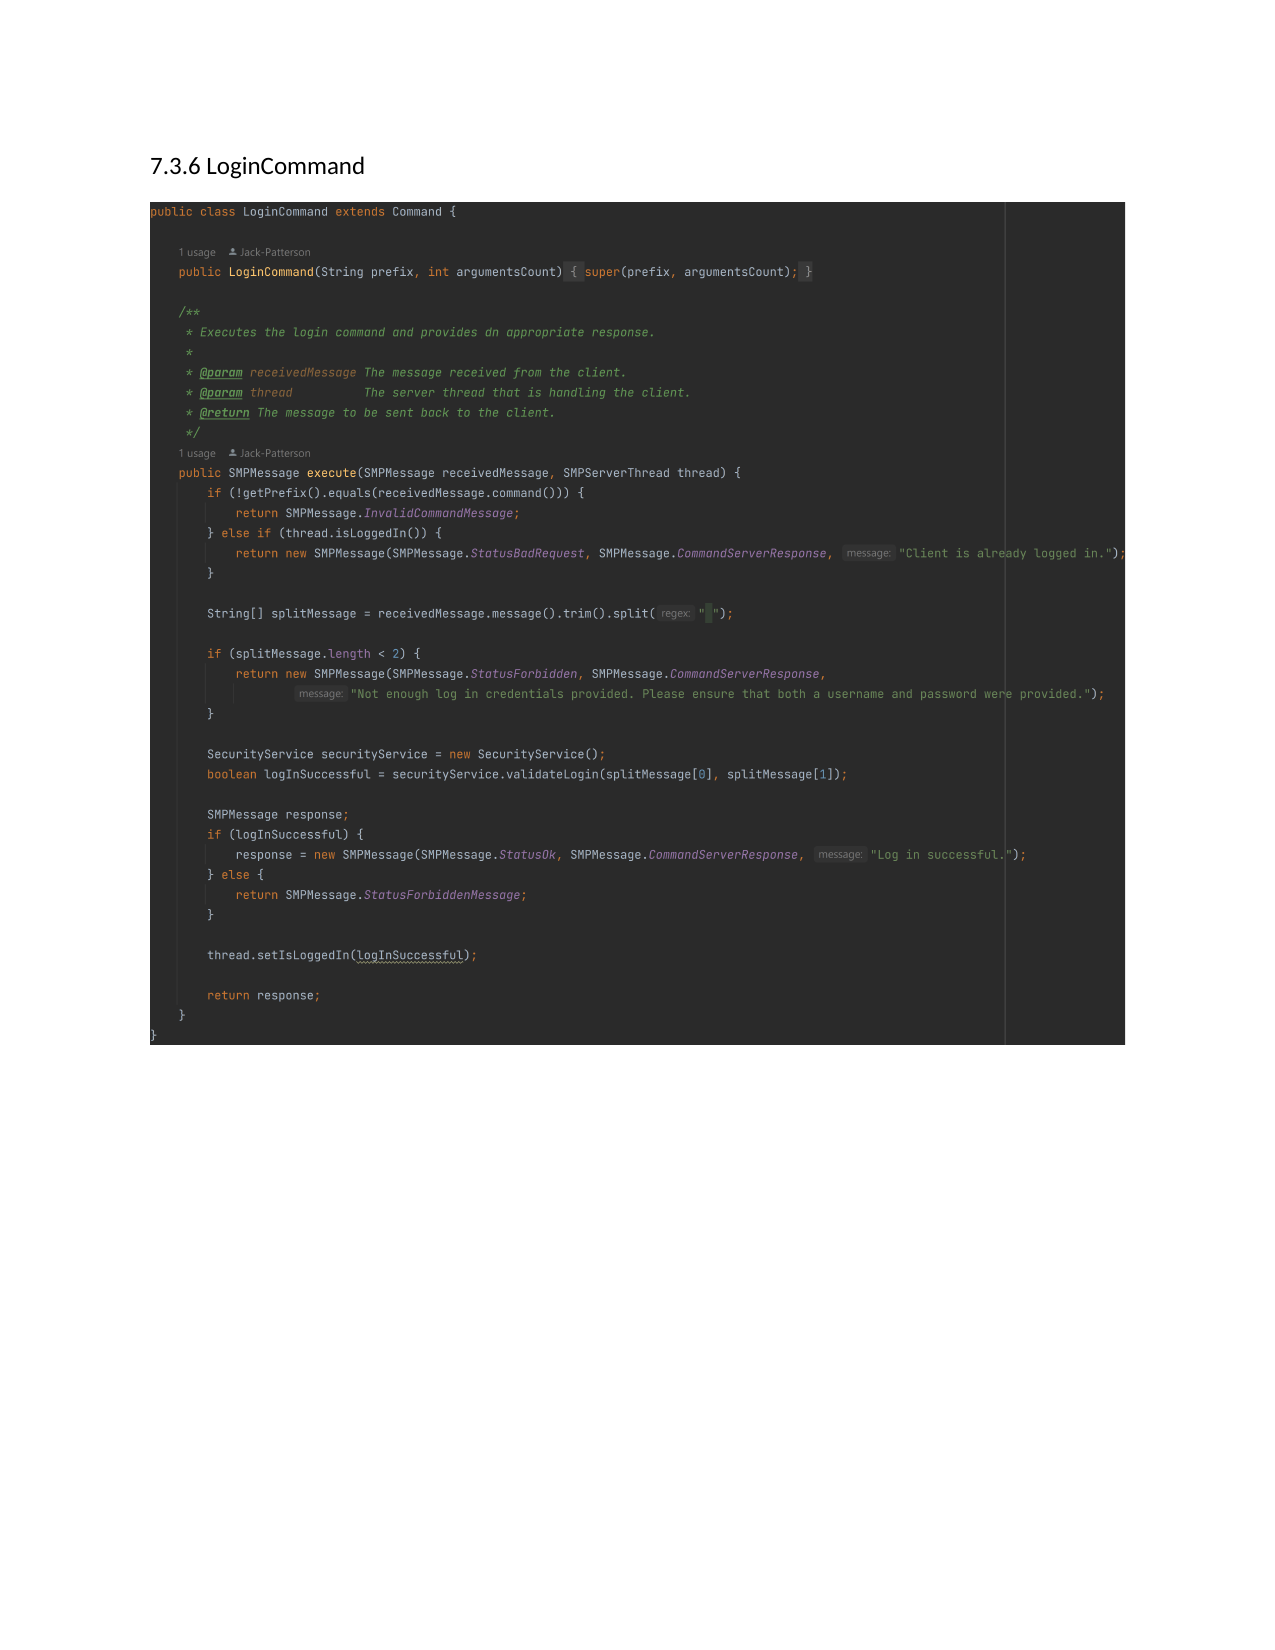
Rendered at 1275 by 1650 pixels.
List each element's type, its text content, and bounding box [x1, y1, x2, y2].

subtitle 7.3.6 LoginCommand [150, 150, 1125, 181]
picture [150, 202, 1125, 1045]
